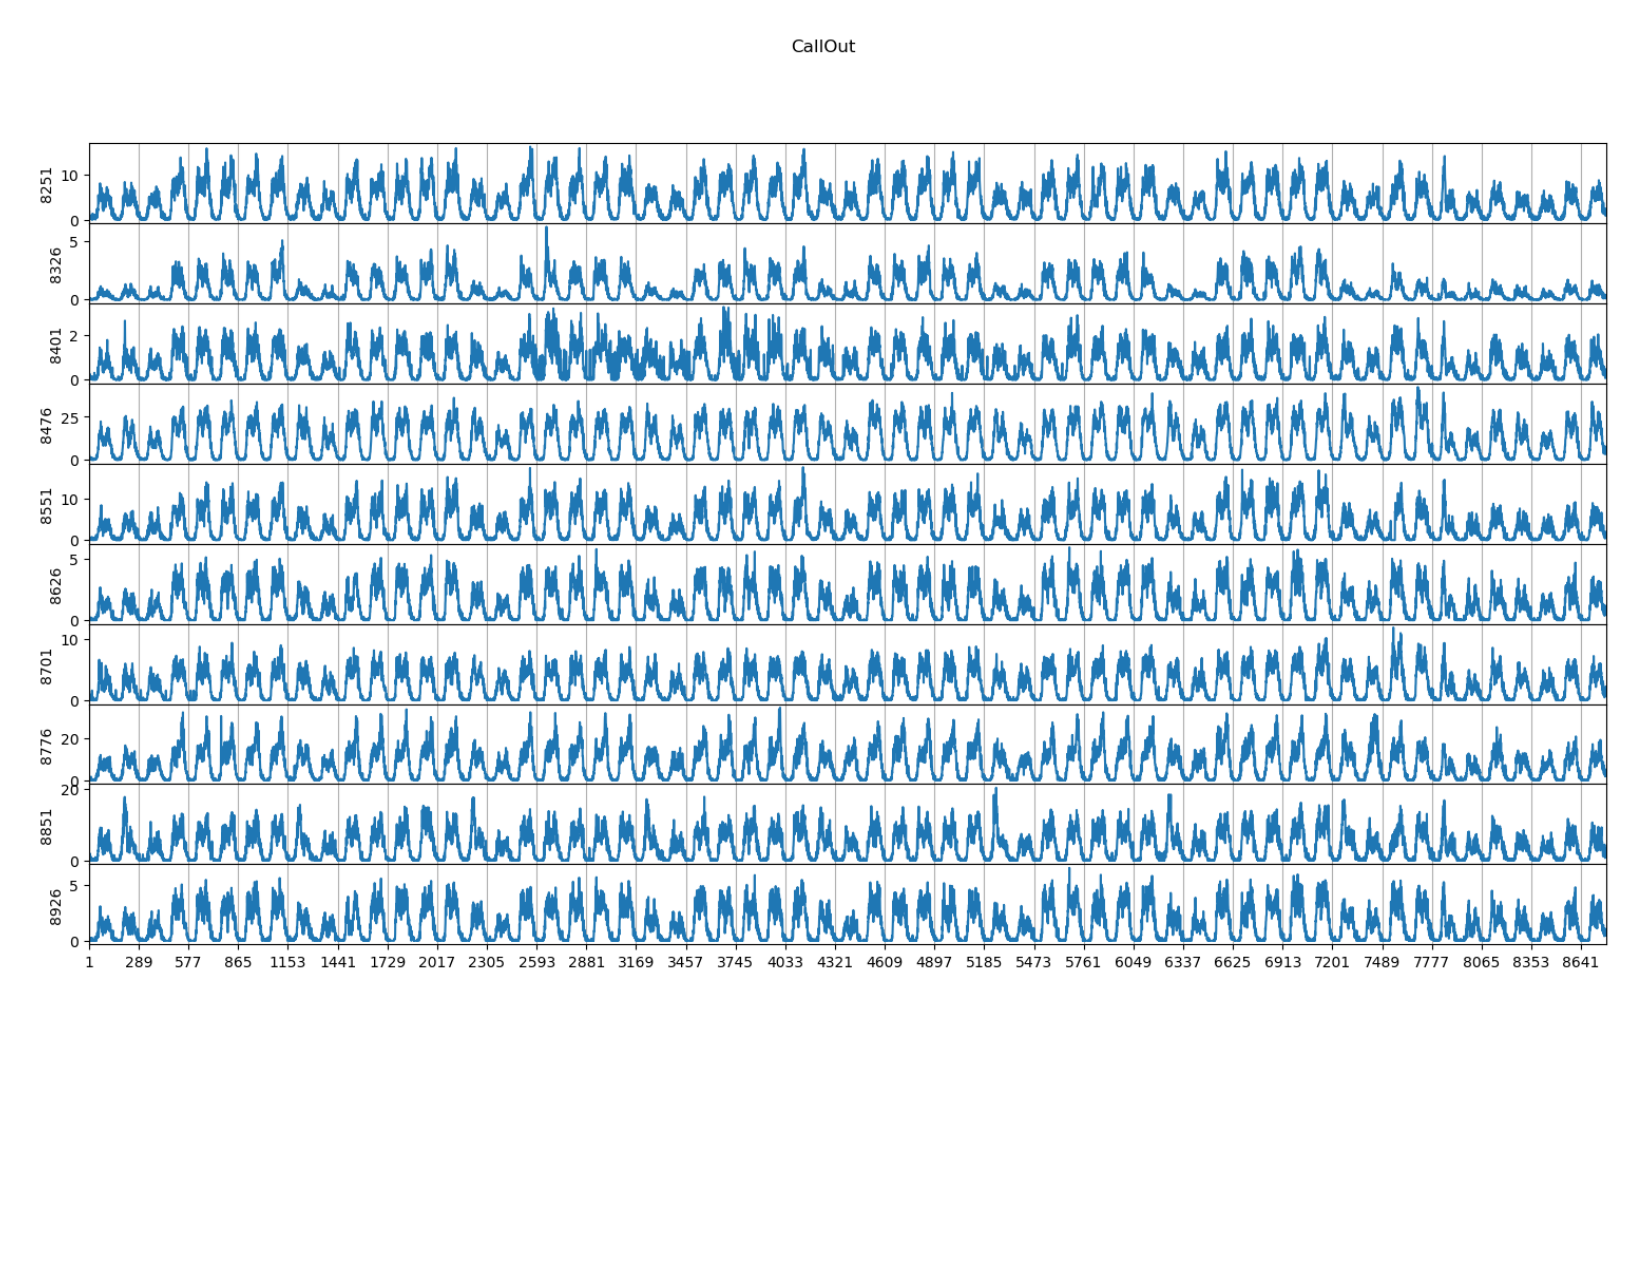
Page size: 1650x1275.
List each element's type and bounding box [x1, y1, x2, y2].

picture [29, 29, 1620, 980]
